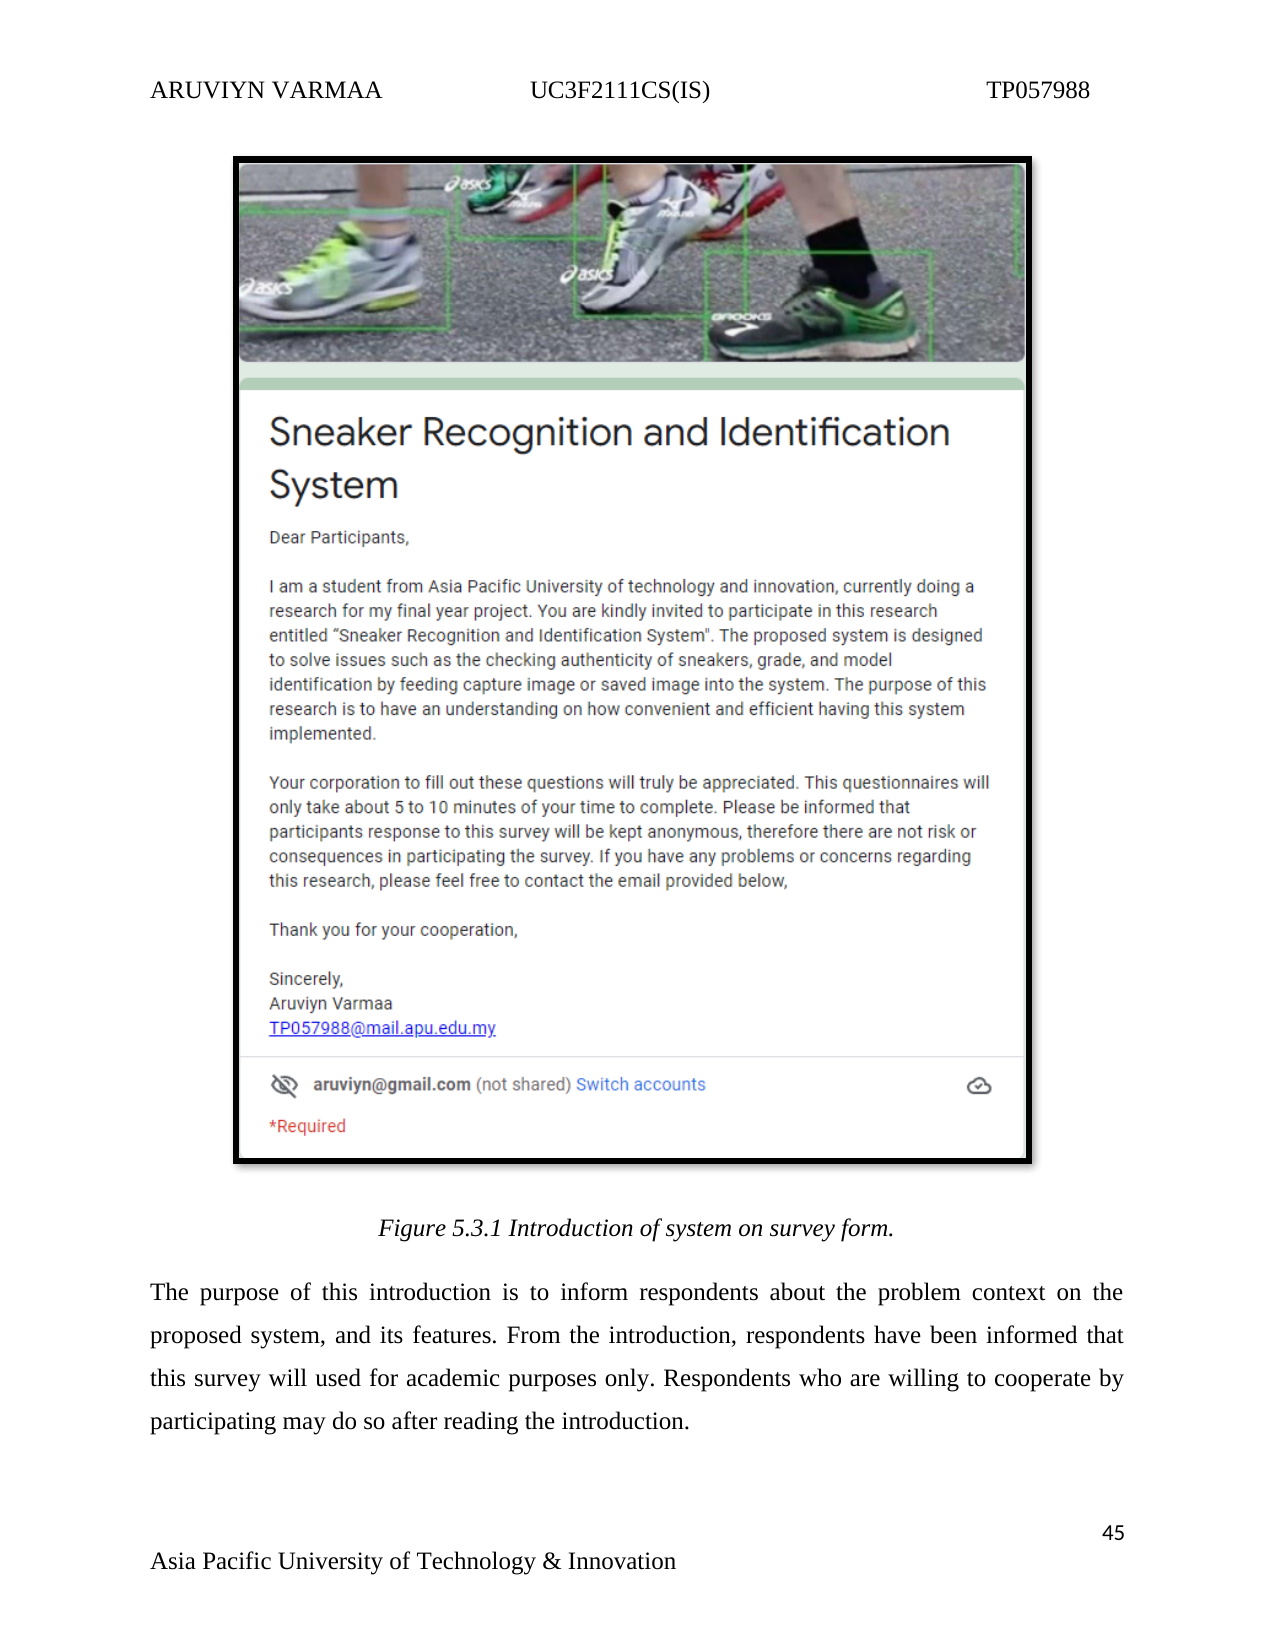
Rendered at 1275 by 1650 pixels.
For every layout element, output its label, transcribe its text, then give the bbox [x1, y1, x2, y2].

text Figure 5.3.1 Introduction of system on survey form. [150, 1213, 1125, 1242]
picture [239, 163, 1026, 1158]
text The purpose of this introduction is to inform respondents about the problem context on the proposed system, and its features. From the introduction, respondents have been informed that this survey will used for academic purposes only. Respondents who are willing to cooperate by participating may do so after reading the introduction. [150, 1277, 1125, 1435]
